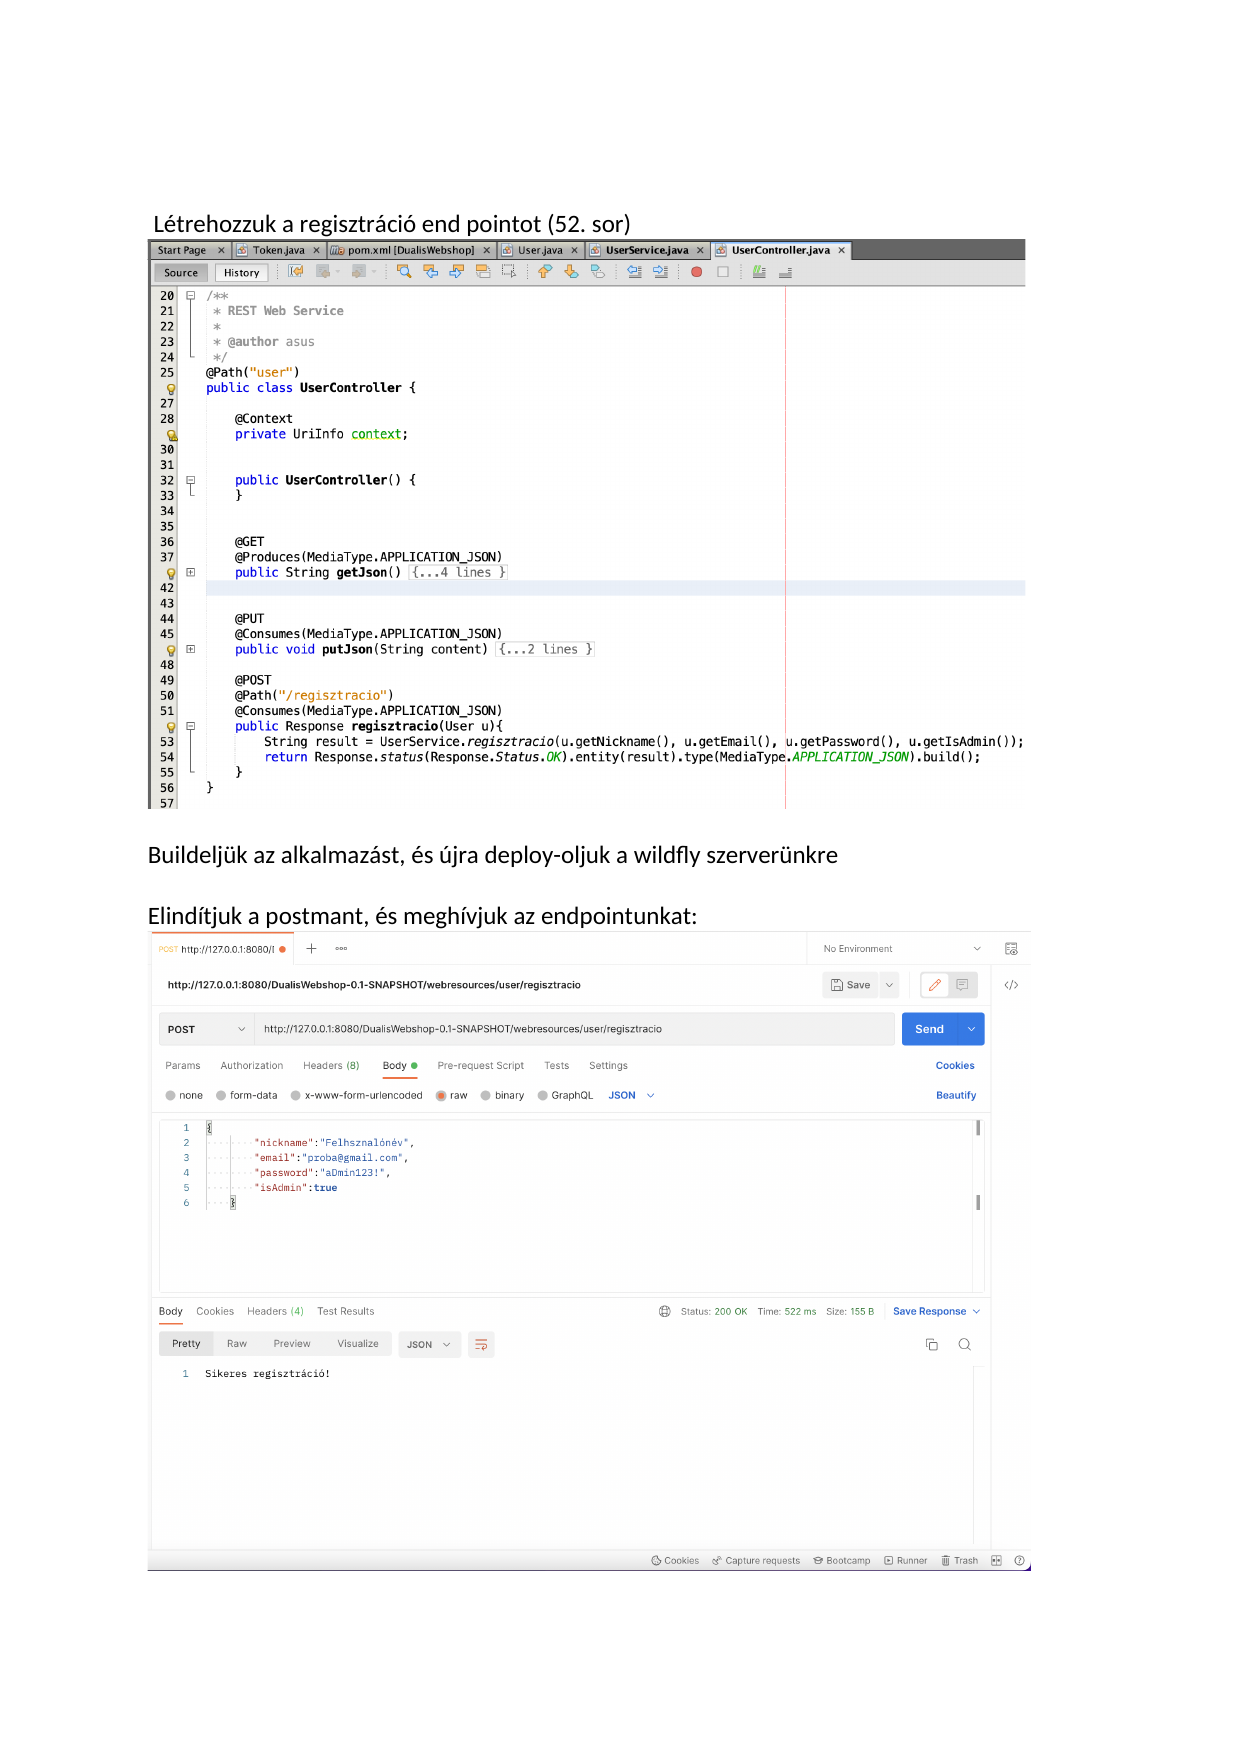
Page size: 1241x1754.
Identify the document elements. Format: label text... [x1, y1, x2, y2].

picture [147, 239, 1026, 809]
picture [147, 930, 1031, 1571]
